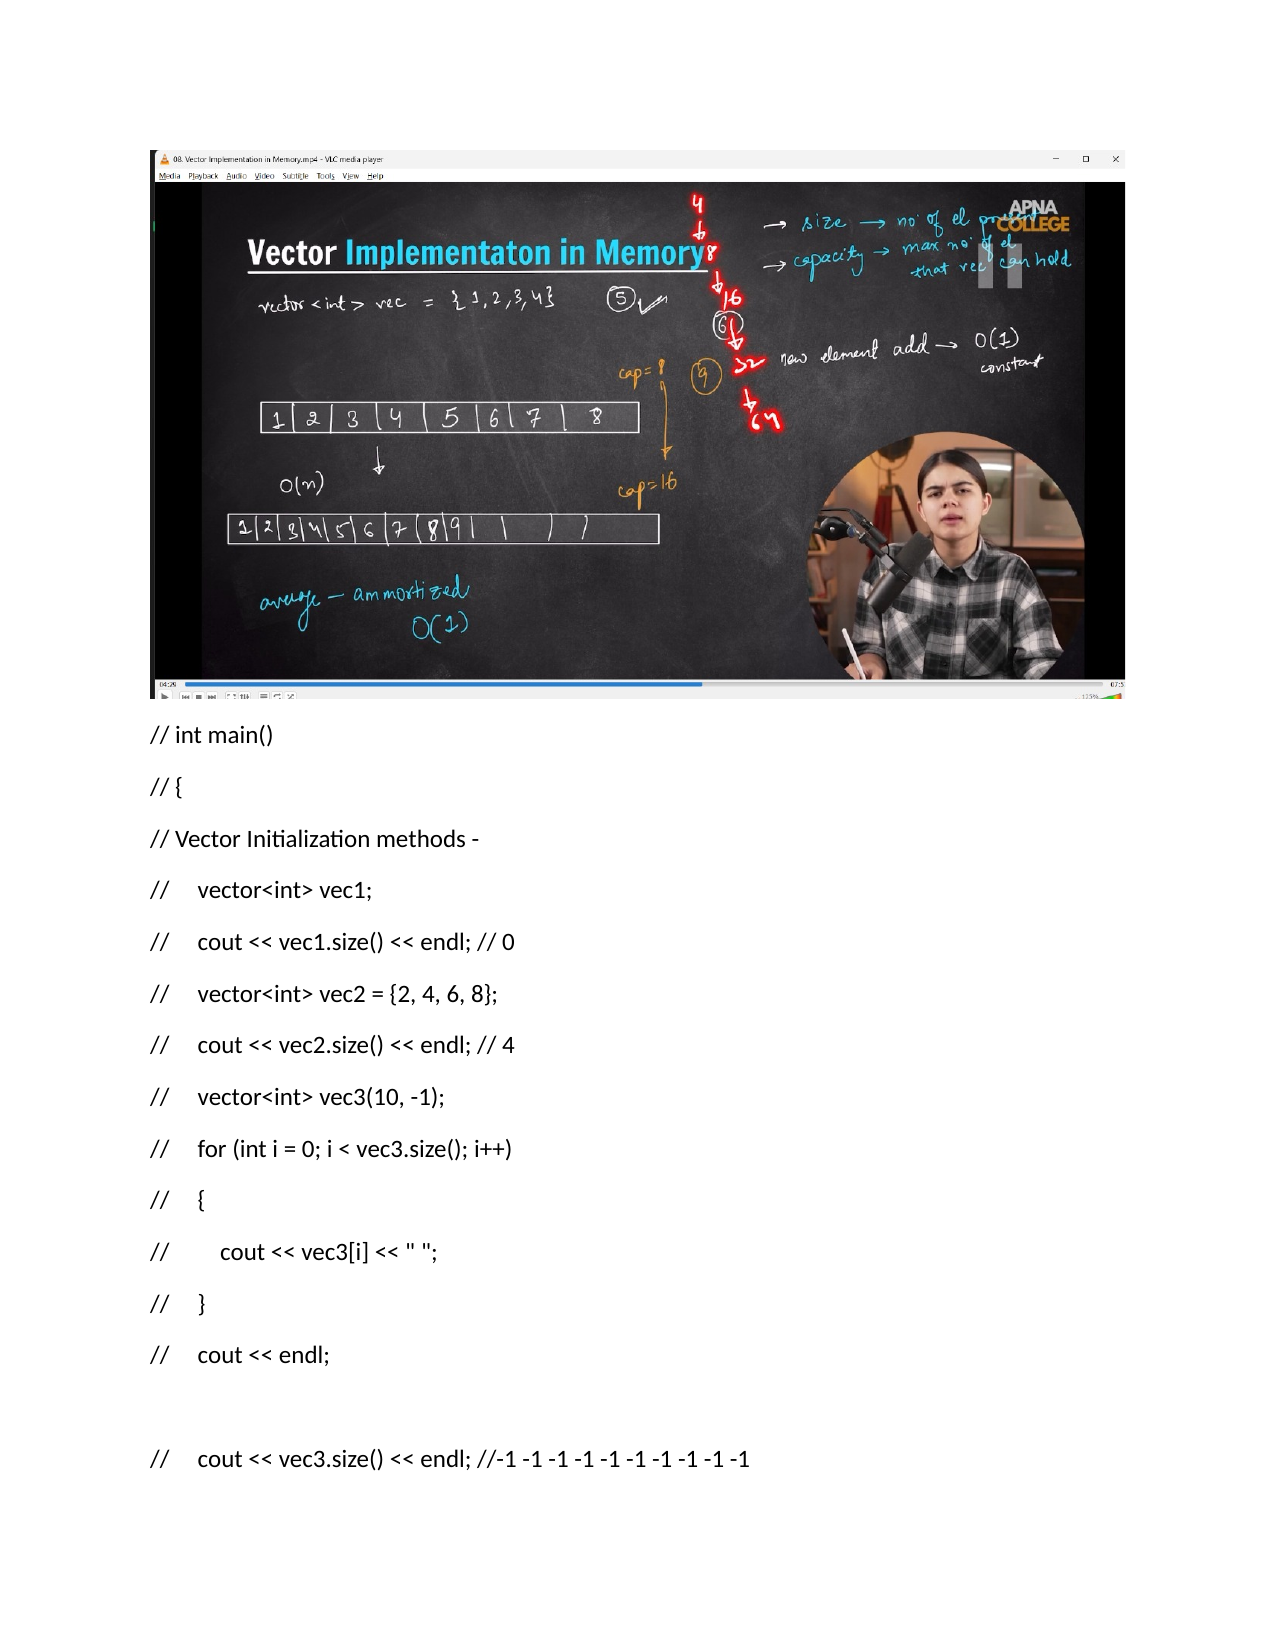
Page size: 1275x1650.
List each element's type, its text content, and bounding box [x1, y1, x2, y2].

text // vector<int> vec3(10, -1); [150, 1081, 1125, 1112]
text // cout << vec1.size() << endl; // 0 [150, 926, 1125, 957]
text // { [150, 1184, 1125, 1215]
text // vector<int> vec2 = {2, 4, 6, 8}; [150, 978, 1125, 1008]
text // vector<int> vec1; [150, 874, 1125, 905]
text // int main() [150, 719, 1125, 750]
text // } [150, 1288, 1125, 1318]
text // cout << vec2.size() << endl; // 4 [150, 1029, 1125, 1060]
text // cout << vec3[i] << " "; [150, 1236, 1125, 1267]
text // cout << vec3.size() << endl; //-1 -1 -1 -1 -1 -1 -1 -1 -1 -1 [150, 1443, 1125, 1473]
text // Vector Initialization methods - [150, 823, 1125, 853]
text // for (int i = 0; i < vec3.size(); i++) [150, 1133, 1125, 1163]
picture [150, 150, 1125, 699]
text // cout << endl; [150, 1339, 1125, 1370]
text // { [150, 771, 1125, 802]
